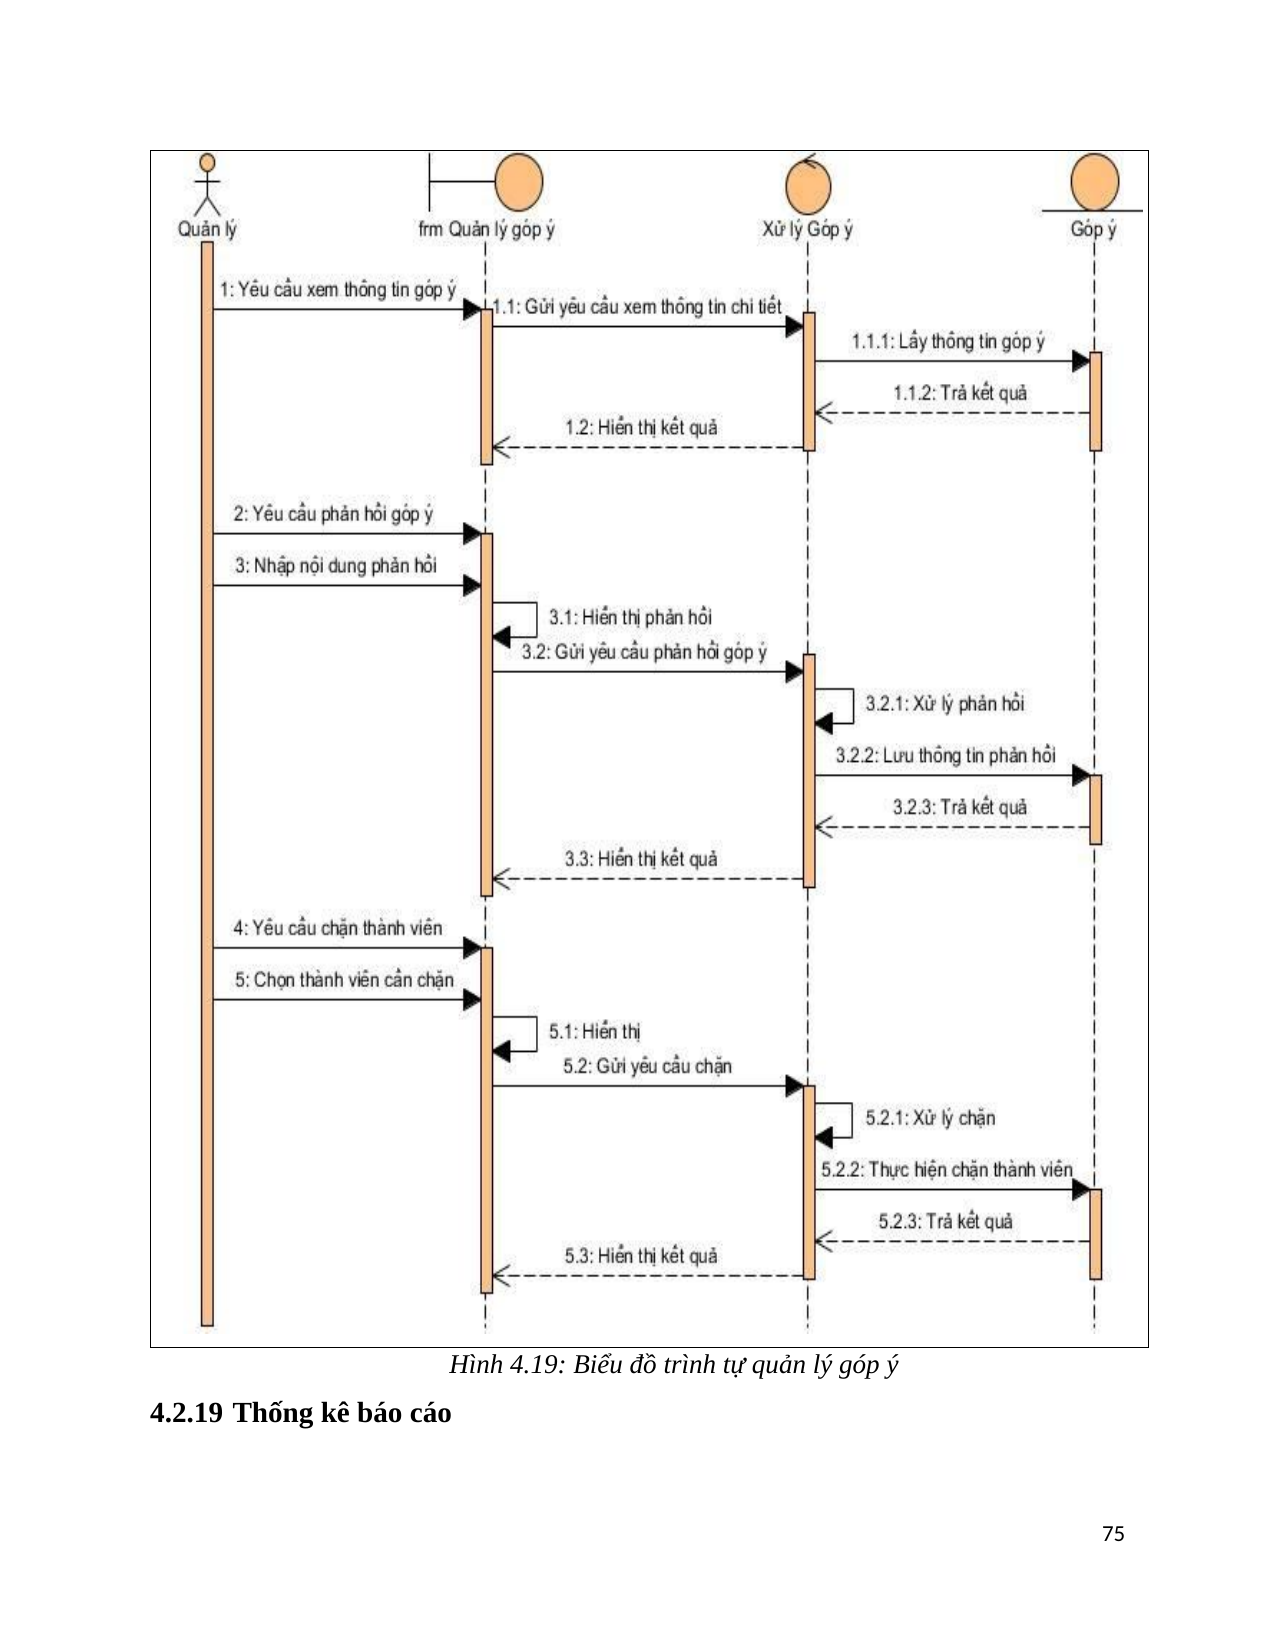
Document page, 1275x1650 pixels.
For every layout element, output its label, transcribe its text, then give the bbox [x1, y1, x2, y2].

table_header [151, 151, 1148, 1347]
text Hình 4.19: Biểu đồ trình tự quản lý góp ý [225, 1348, 1125, 1379]
list Thống kê báo cáo [150, 1395, 1125, 1428]
picture [161, 151, 1143, 1334]
